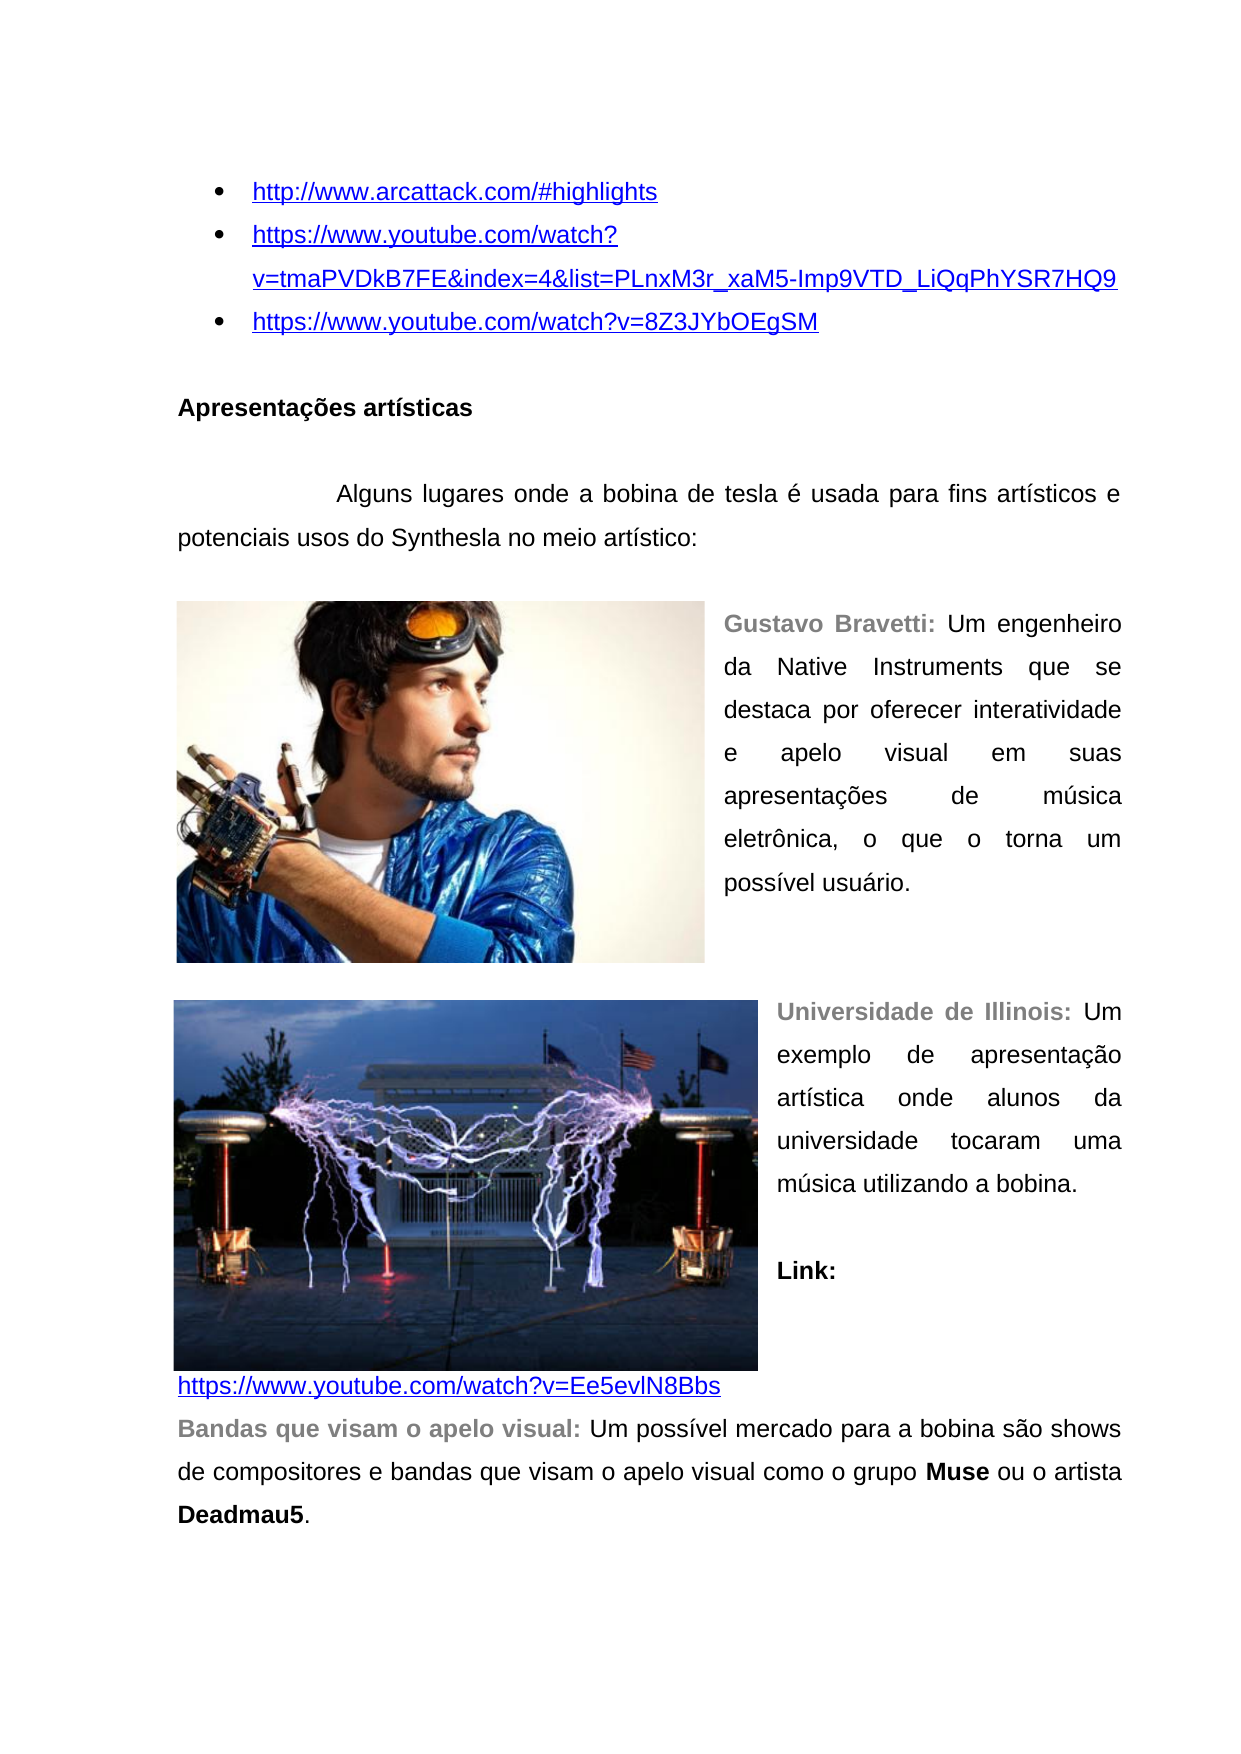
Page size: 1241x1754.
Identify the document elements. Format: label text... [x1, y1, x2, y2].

list https://www.youtube.com/watch?v=tmaPVDkB7FE&index=4&list=PLnxM3r_xaM5-Imp9VTD_LiQqPhYSR7HQ9 [215, 220, 1122, 292]
list http://www.arcattack.com/#highlights [215, 177, 1122, 206]
text Universidade de Illinois: Um exemplo de apresentação artística onde alunos da universidade tocaram uma música utilizando a bobina. [177, 997, 1122, 1198]
text Gustavo Bravetti: Um engenheiro da Native Instruments que se destaca por oferecer interatividade e apelo visual em suas apresentações de música eletrônica, o que o torna um possível usuário. [177, 609, 1122, 896]
text Alguns lugares onde a bobina de tesla é usada para fins artísticos e potenciais usos do Synthesla no meio artístico: [177, 479, 1122, 551]
text Bandas que visam o apelo visual: Um possível mercado para a bobina são shows de compositores e bandas que visam o apelo visual como o grupo Muse ou o artista Deadmau5. [177, 1414, 1122, 1529]
picture [176, 601, 705, 963]
text Link: https://www.youtube.com/watch?v=Ee5evlN8Bbs [177, 1256, 1122, 1399]
list https://www.youtube.com/watch?v=8Z3JYbOEgSM [215, 307, 1122, 336]
picture [173, 1000, 758, 1371]
text Apresentações artísticas [177, 393, 1122, 422]
